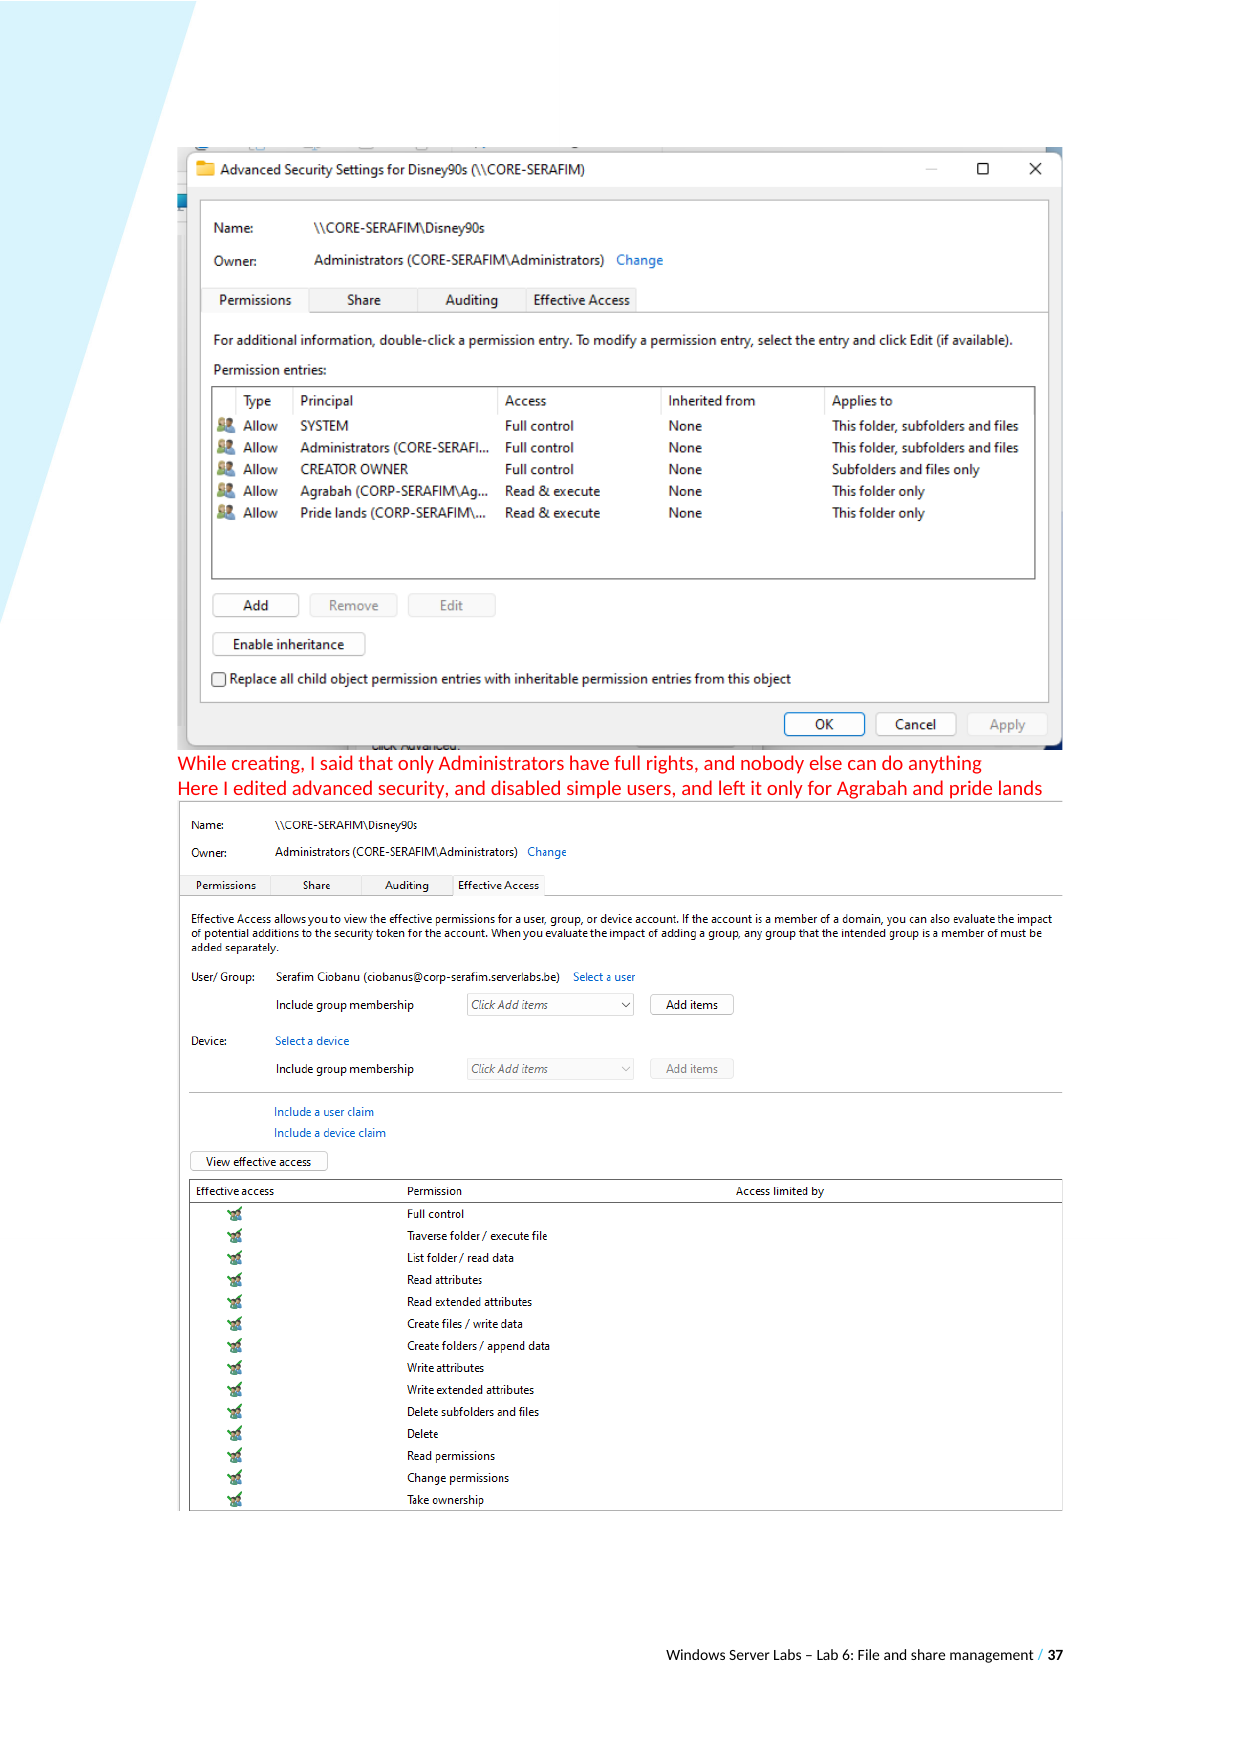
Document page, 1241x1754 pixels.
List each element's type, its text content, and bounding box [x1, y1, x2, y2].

text While creating, I said that only Administrators have full rights, and nobody else can do anything [177, 750, 1063, 775]
picture [0, 1, 1179, 1511]
text Here I edited advanced security, and disabled simple users, and left it only for Agrabah and pride lands [177, 775, 1063, 800]
